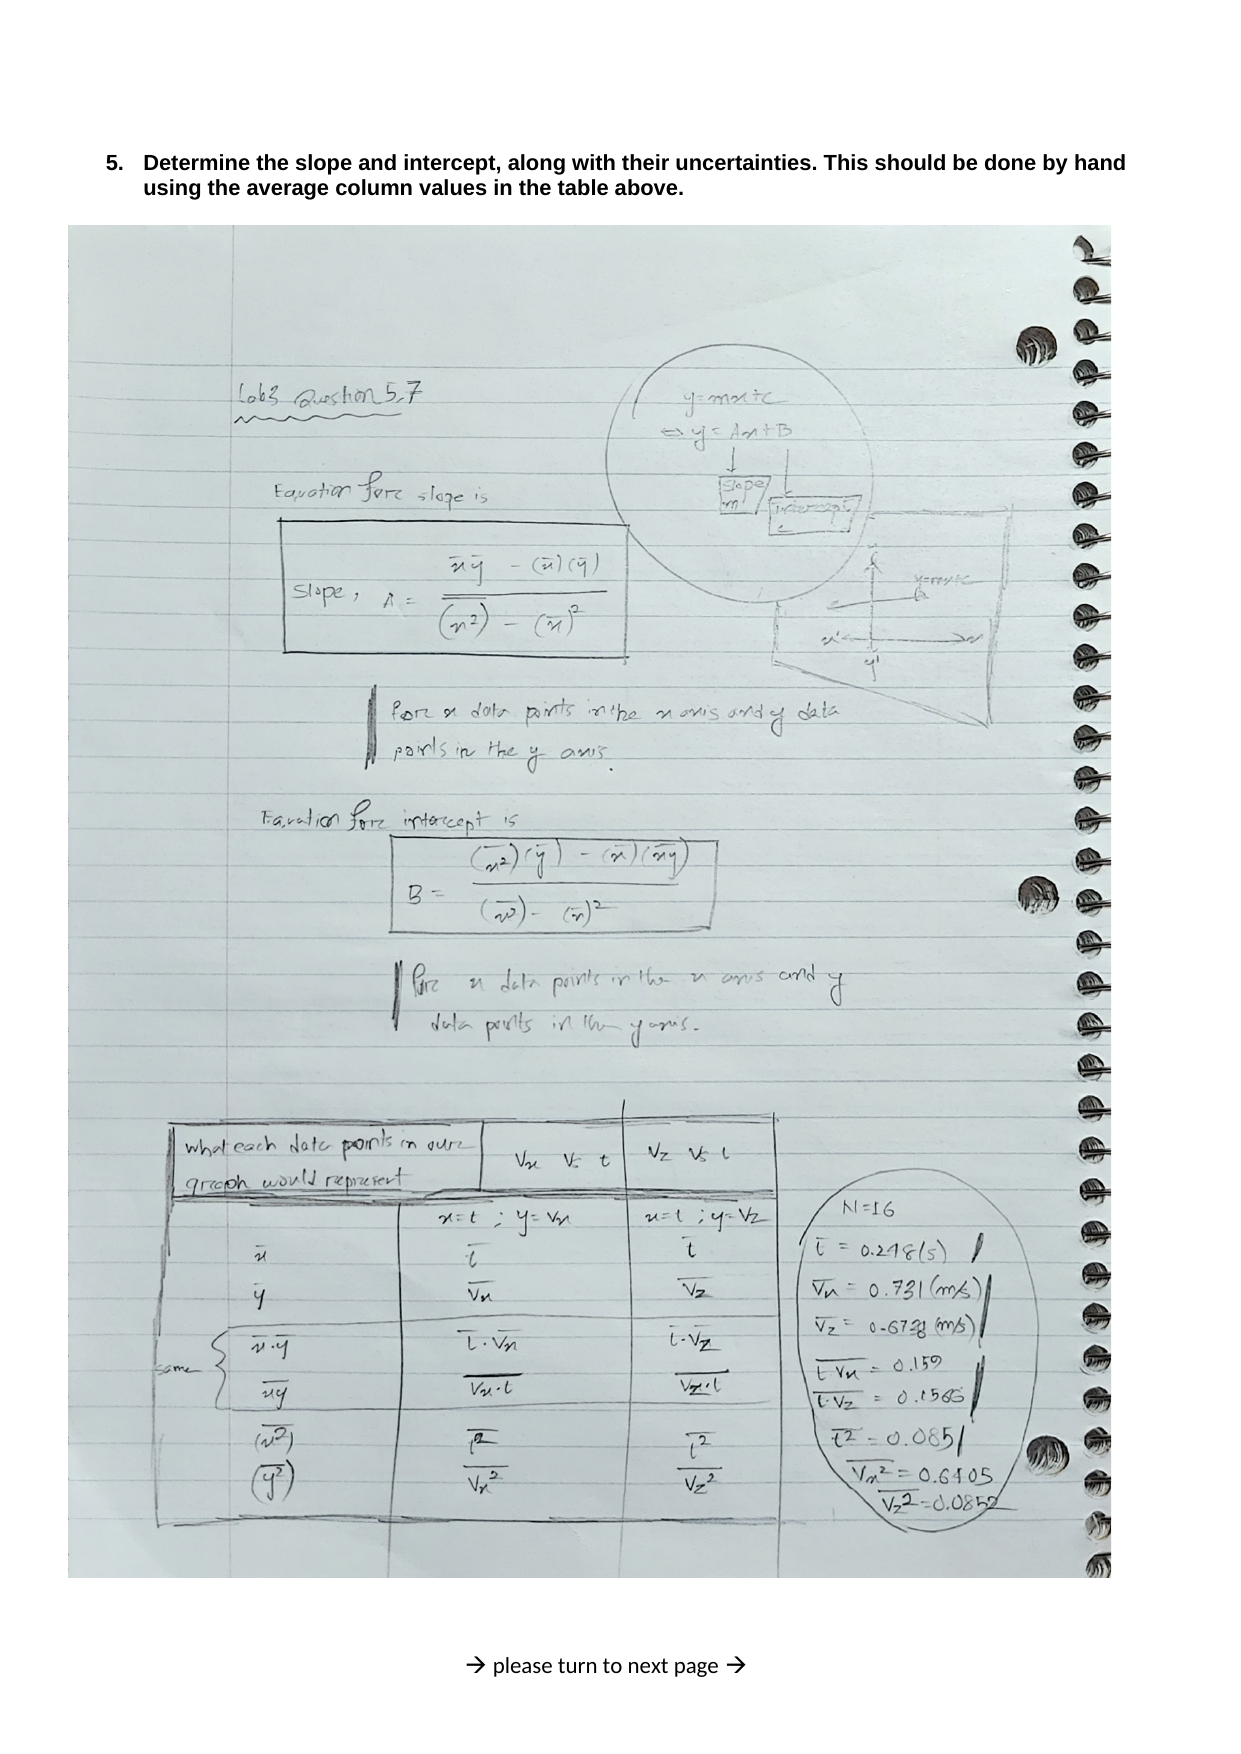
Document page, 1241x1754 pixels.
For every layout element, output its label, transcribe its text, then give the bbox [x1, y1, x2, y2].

picture [68, 225, 1112, 1578]
list Determine the slope and intercept, along with their uncertainties. This should be done by hand using the average column values in the table above. [106, 150, 1154, 200]
